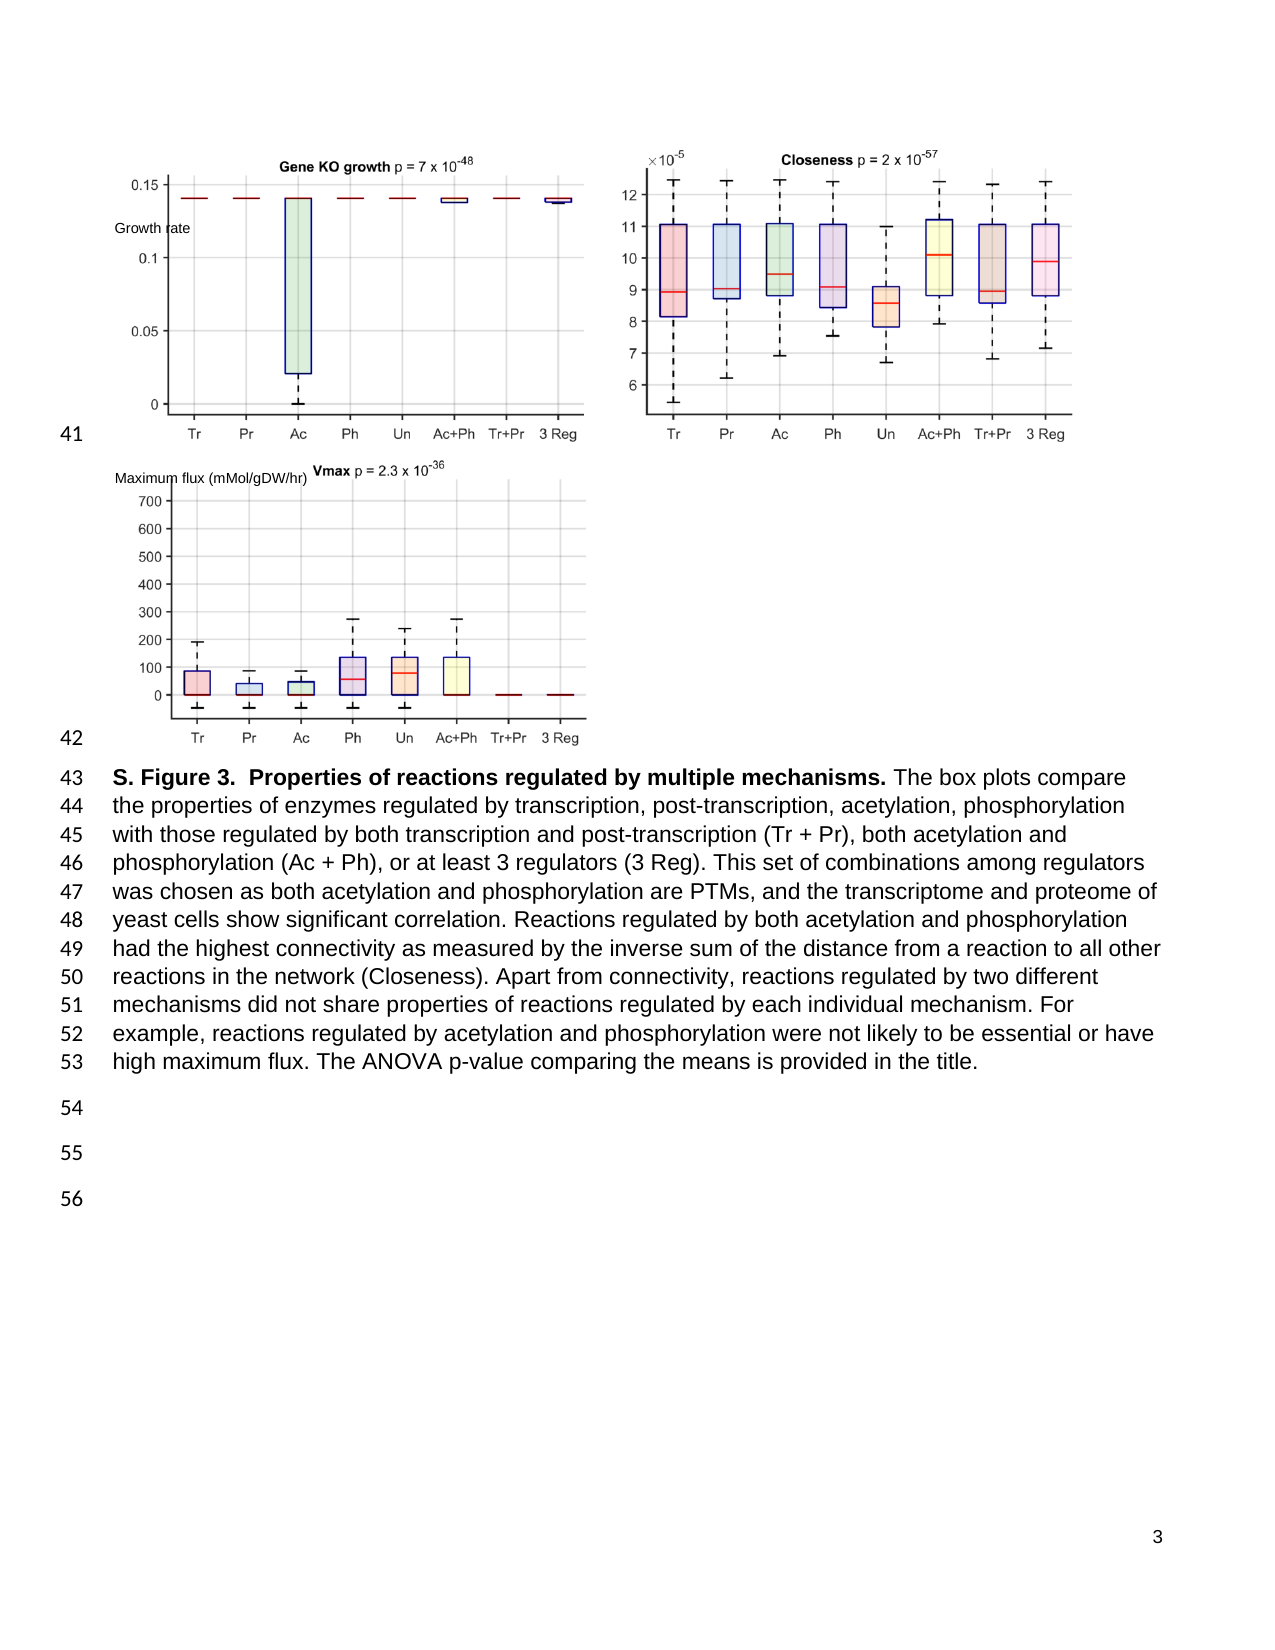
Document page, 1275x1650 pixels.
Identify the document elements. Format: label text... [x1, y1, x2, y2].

picture [622, 150, 1073, 442]
picture [131, 156, 584, 442]
picture [138, 460, 587, 746]
text S. Figure 3. Properties of reactions regulated by multiple mechanisms. The box plots compare the properties of enzymes regulated by transcription, post-transcription, acetylation, phosphorylation with those regulated by both transcription and post-transcription (Tr + Pr), both acetylation and phosphorylation (Ac + Ph), or at least 3 regulators (3 Reg). This set of combinations among regulators was chosen as both acetylation and phosphorylation are PTMs, and the transcriptome and proteome of yeast cells show significant correlation. Reactions regulated by both acetylation and phosphorylation had the highest connectivity as measured by the inverse sum of the distance from a reaction to all other reactions in the network (Closeness). Apart from connectivity, reactions regulated by two different mechanisms did not share properties of reactions regulated by each individual mechanism. For example, reactions regulated by acetylation and phosphorylation were not likely to be essential or have high maximum flux. The ANOVA p-value comparing the means is provided in the title. [112, 764, 1162, 1074]
